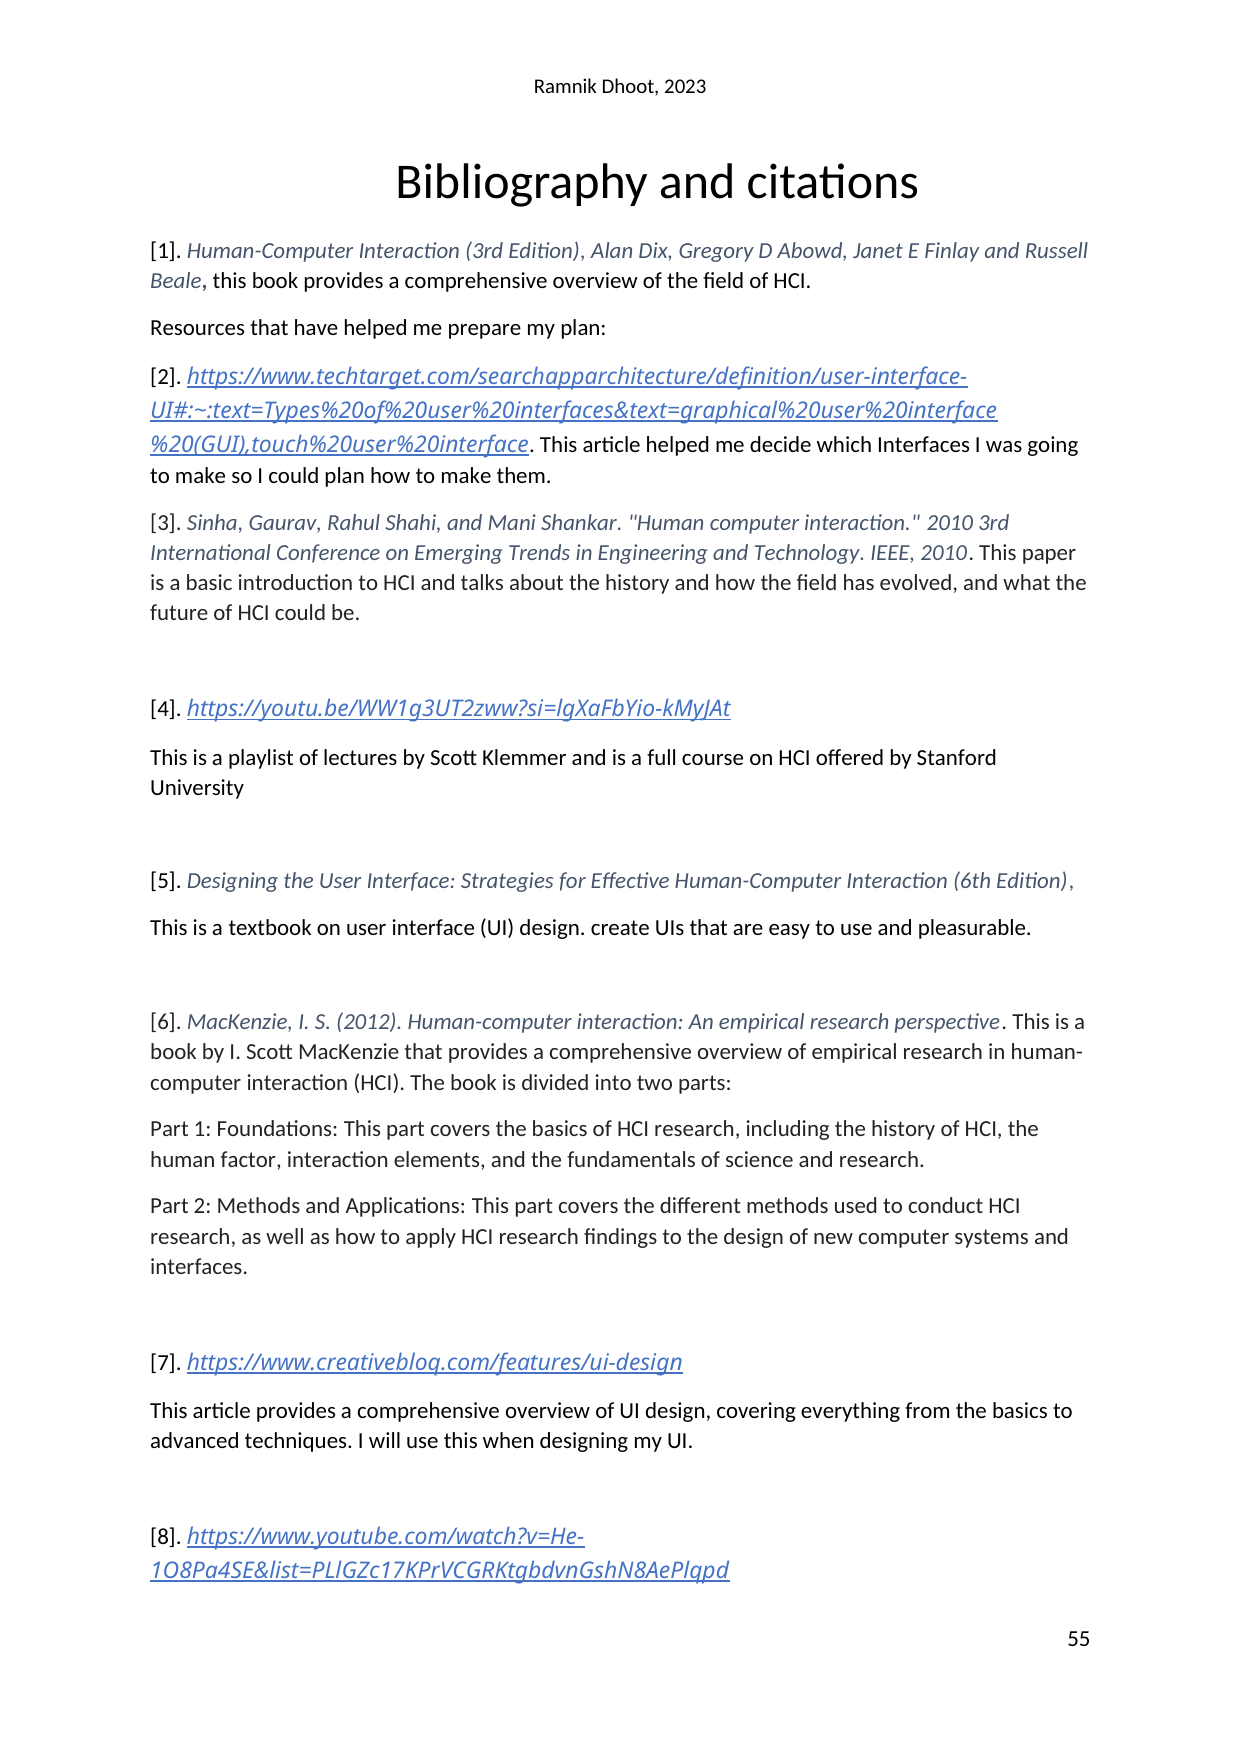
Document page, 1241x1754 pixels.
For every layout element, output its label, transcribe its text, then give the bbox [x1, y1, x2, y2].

text Part 2: Methods and Applications: This part covers the different methods used to conduct HCI research, as well as how to apply HCI research findings to the design of new computer systems and interfaces. [150, 1192, 1090, 1280]
text [8]. https://www.youtube.com/watch?v=He-1O8Pa4SE&list=PLlGZc17KPrVCGRKtgbdvnGshN8AePlqpd [150, 1520, 1090, 1585]
title Bibliography and citations [150, 150, 1090, 211]
text [3]. Sinha, Gaurav, Rahul Shahi, and Mani Shankar. "Human computer interaction." 2010 3rd International Conference on Emerging Trends in Engineering and Technology. IEEE, 2010. This paper is a basic introduction to HCI and talks about the history and how the field has evolved, and what the future of HCI could be. [150, 508, 1090, 626]
text [6]. MacKenzie, I. S. (2012). Human-computer interaction: An empirical research perspective. This is a book by I. Scott MacKenzie that provides a comprehensive overview of empirical research in human-computer interaction (HCI). The book is divided into two parts: [150, 1007, 1090, 1096]
text [1]. Human-Computer Interaction (3rd Edition), Alan Dix, Gregory D Abowd, Janet E Finlay and Russell Beale, this book provides a comprehensive overview of the field of HCI. [150, 236, 1090, 294]
text [7]. https://www.creativebloq.com/features/ui-design [150, 1346, 1090, 1377]
text This is a textbook on user interface (UI) design. create UIs that are easy to use and pleasurable. [150, 913, 1090, 941]
text [4]. https://youtu.be/WW1g3UT2zww?si=lgXaFbYio-kMyJAt [150, 692, 1090, 723]
text Part 1: Foundations: This part covers the basics of HCI research, including the history of HCI, the human factor, interaction elements, and the fundamentals of science and research. [150, 1114, 1090, 1173]
text [5]. Designing the User Interface: Strategies for Effective Human-Computer Interaction (6th Edition), [150, 867, 1090, 894]
text [2]. https://www.techtarget.com/searchapparchitecture/definition/user-interface-UI#:~:text=Types%20of%20user%20interfaces&text=graphical%20user%20interface%20(GUI),touch%20user%20interface. This article helped me decide which Interfaces I was going to make so I could plan how to make them. [150, 360, 1090, 489]
text This is a playlist of lectures by Scott Klemmer and is a full course on HCI offered by Stanford University [150, 743, 1090, 801]
text This article provides a comprehensive overview of UI design, covering everything from the basics to advanced techniques. I will use this when designing my UI. [150, 1396, 1090, 1454]
text Resources that have helped me prepare my plan: [150, 313, 1090, 341]
